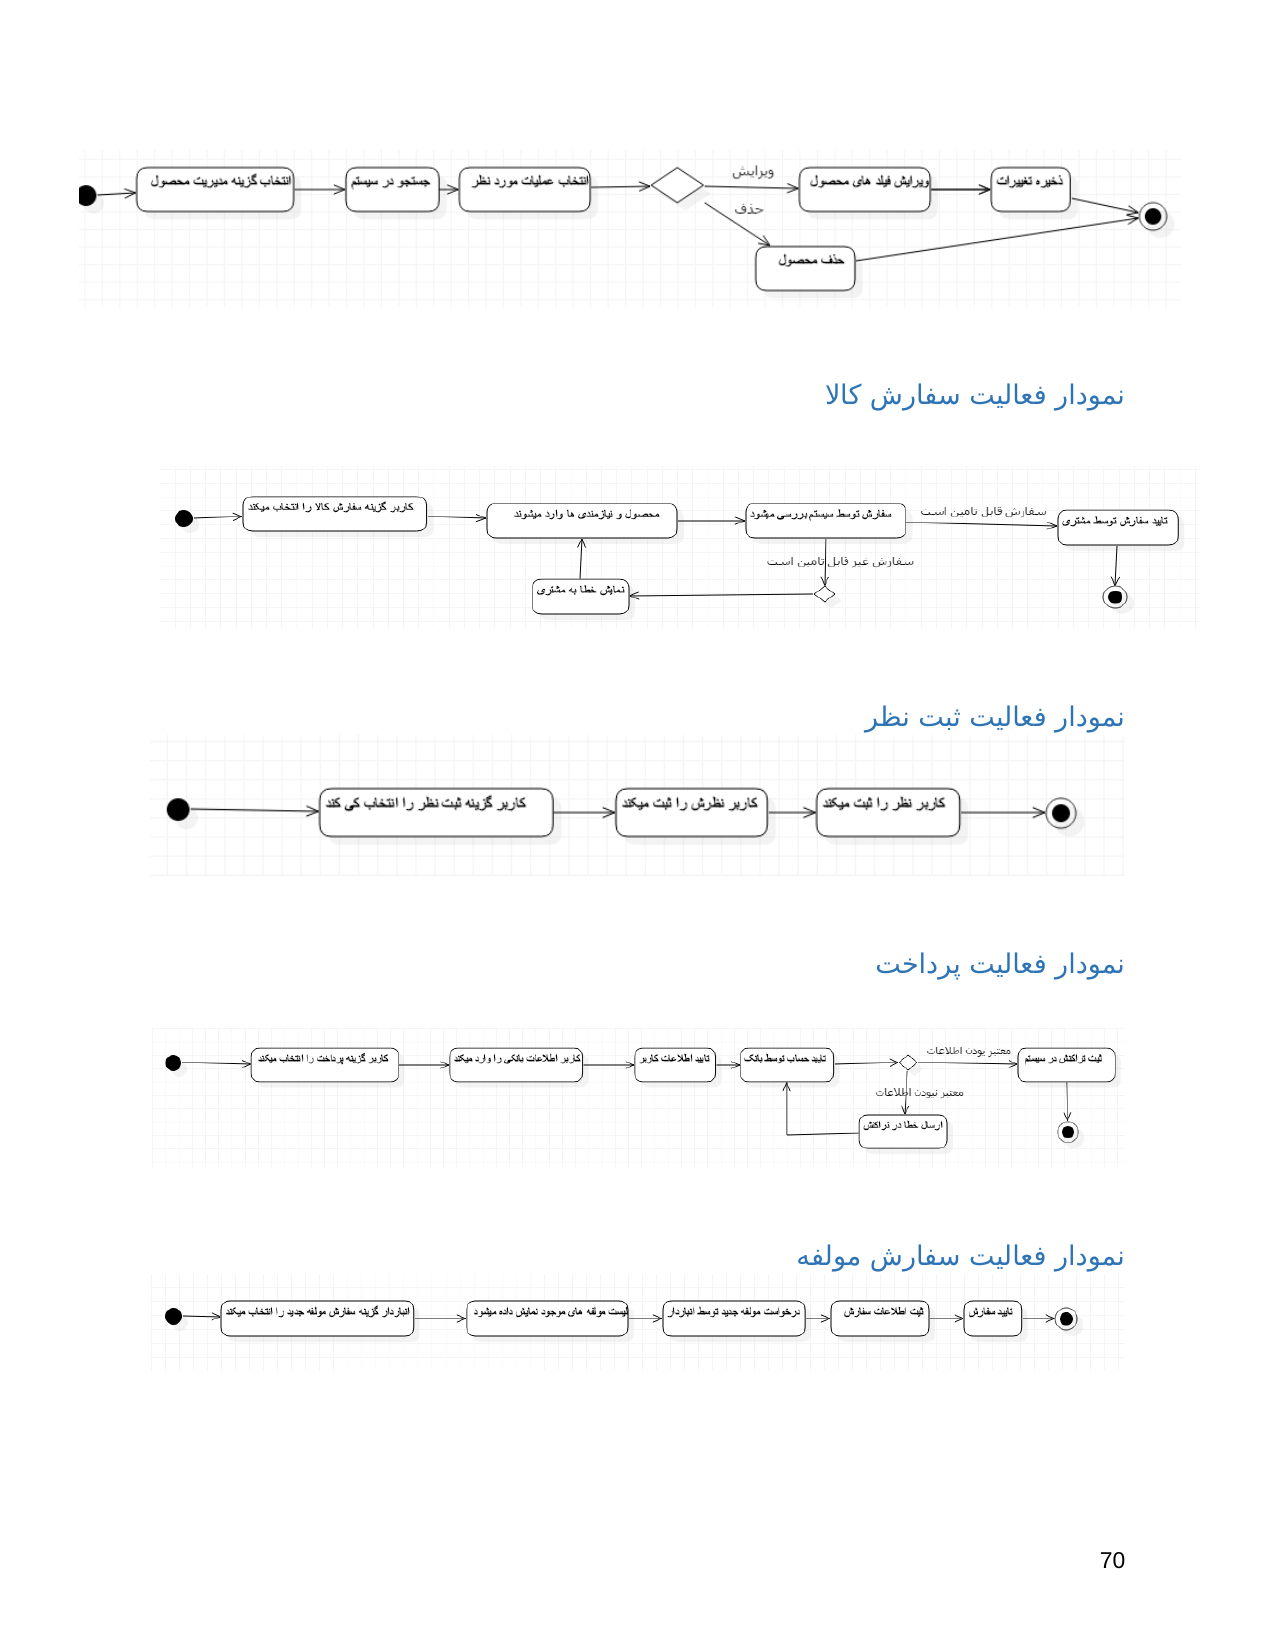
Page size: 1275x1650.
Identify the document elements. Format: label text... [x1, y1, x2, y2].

subtitle نمودار فعالیت ثبت نظر [150, 701, 1125, 733]
picture [150, 1274, 1125, 1370]
subtitle نمودار فعالیت سفارش مولفه [150, 1240, 1125, 1272]
picture [79, 150, 1182, 307]
subtitle نمودار فعالیت پرداخت [150, 948, 1125, 979]
picture [159, 466, 1200, 629]
picture [151, 1028, 1125, 1168]
picture [150, 735, 1125, 876]
subtitle نمودار فعالیت سفارش کالا [150, 379, 1125, 411]
